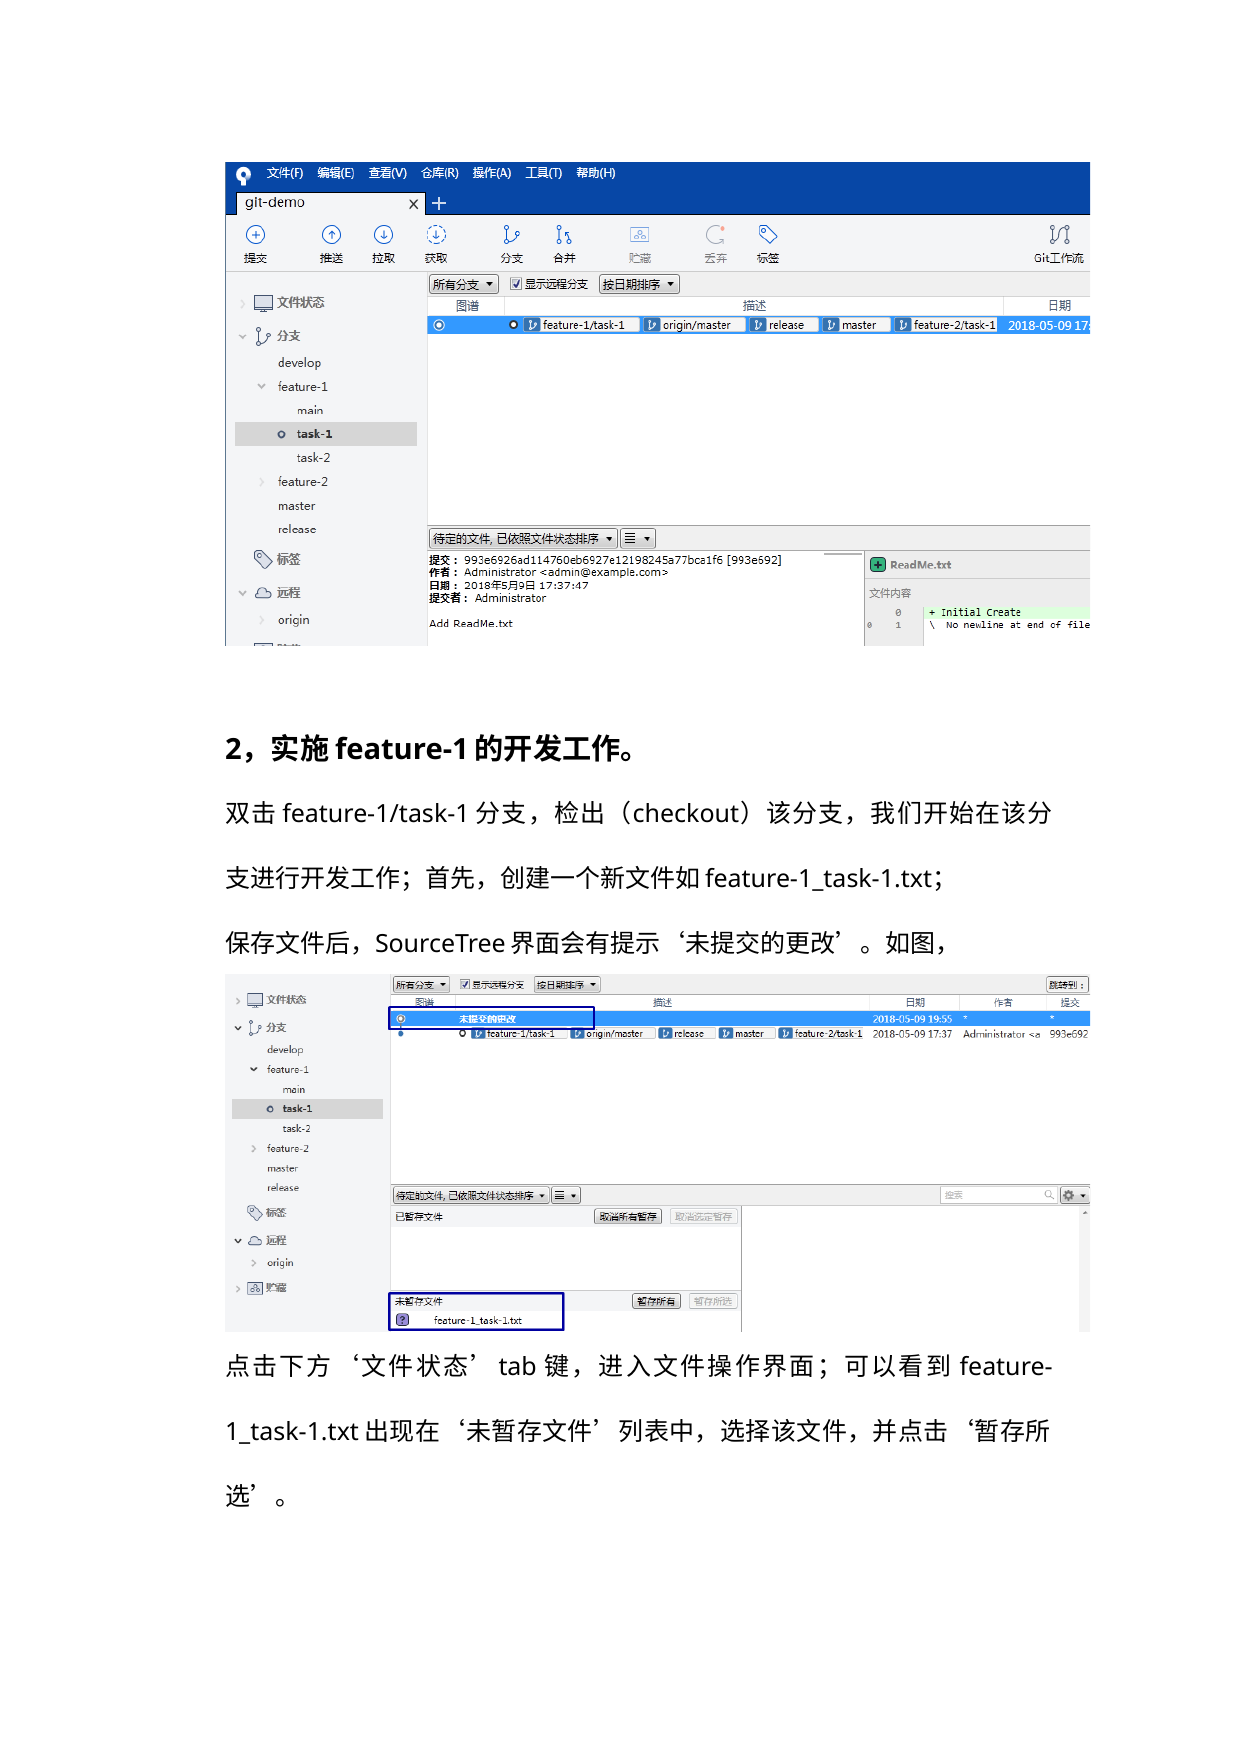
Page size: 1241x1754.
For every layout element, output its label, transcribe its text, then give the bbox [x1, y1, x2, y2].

list 2，实施feature-1的开发工作。 [225, 714, 1053, 779]
picture [225, 162, 1091, 646]
list 保存文件后，SourceTree界面会有提示‘未提交的更改’。如图， [225, 909, 1053, 974]
list 双击feature-1/task-1分支，检出（checkout）该分支，我们开始在该分支进行开发工作；首先，创建一个新文件如feature-1_task-1.txt； [225, 779, 1053, 909]
list 点击下方‘文件状态’tab键，进入文件操作界面；可以看到feature-1_task-1.txt出现在‘未暂存文件’列表中，选择该文件，并点击‘暂存所选’。 [225, 1332, 1053, 1527]
picture [225, 974, 1091, 1332]
